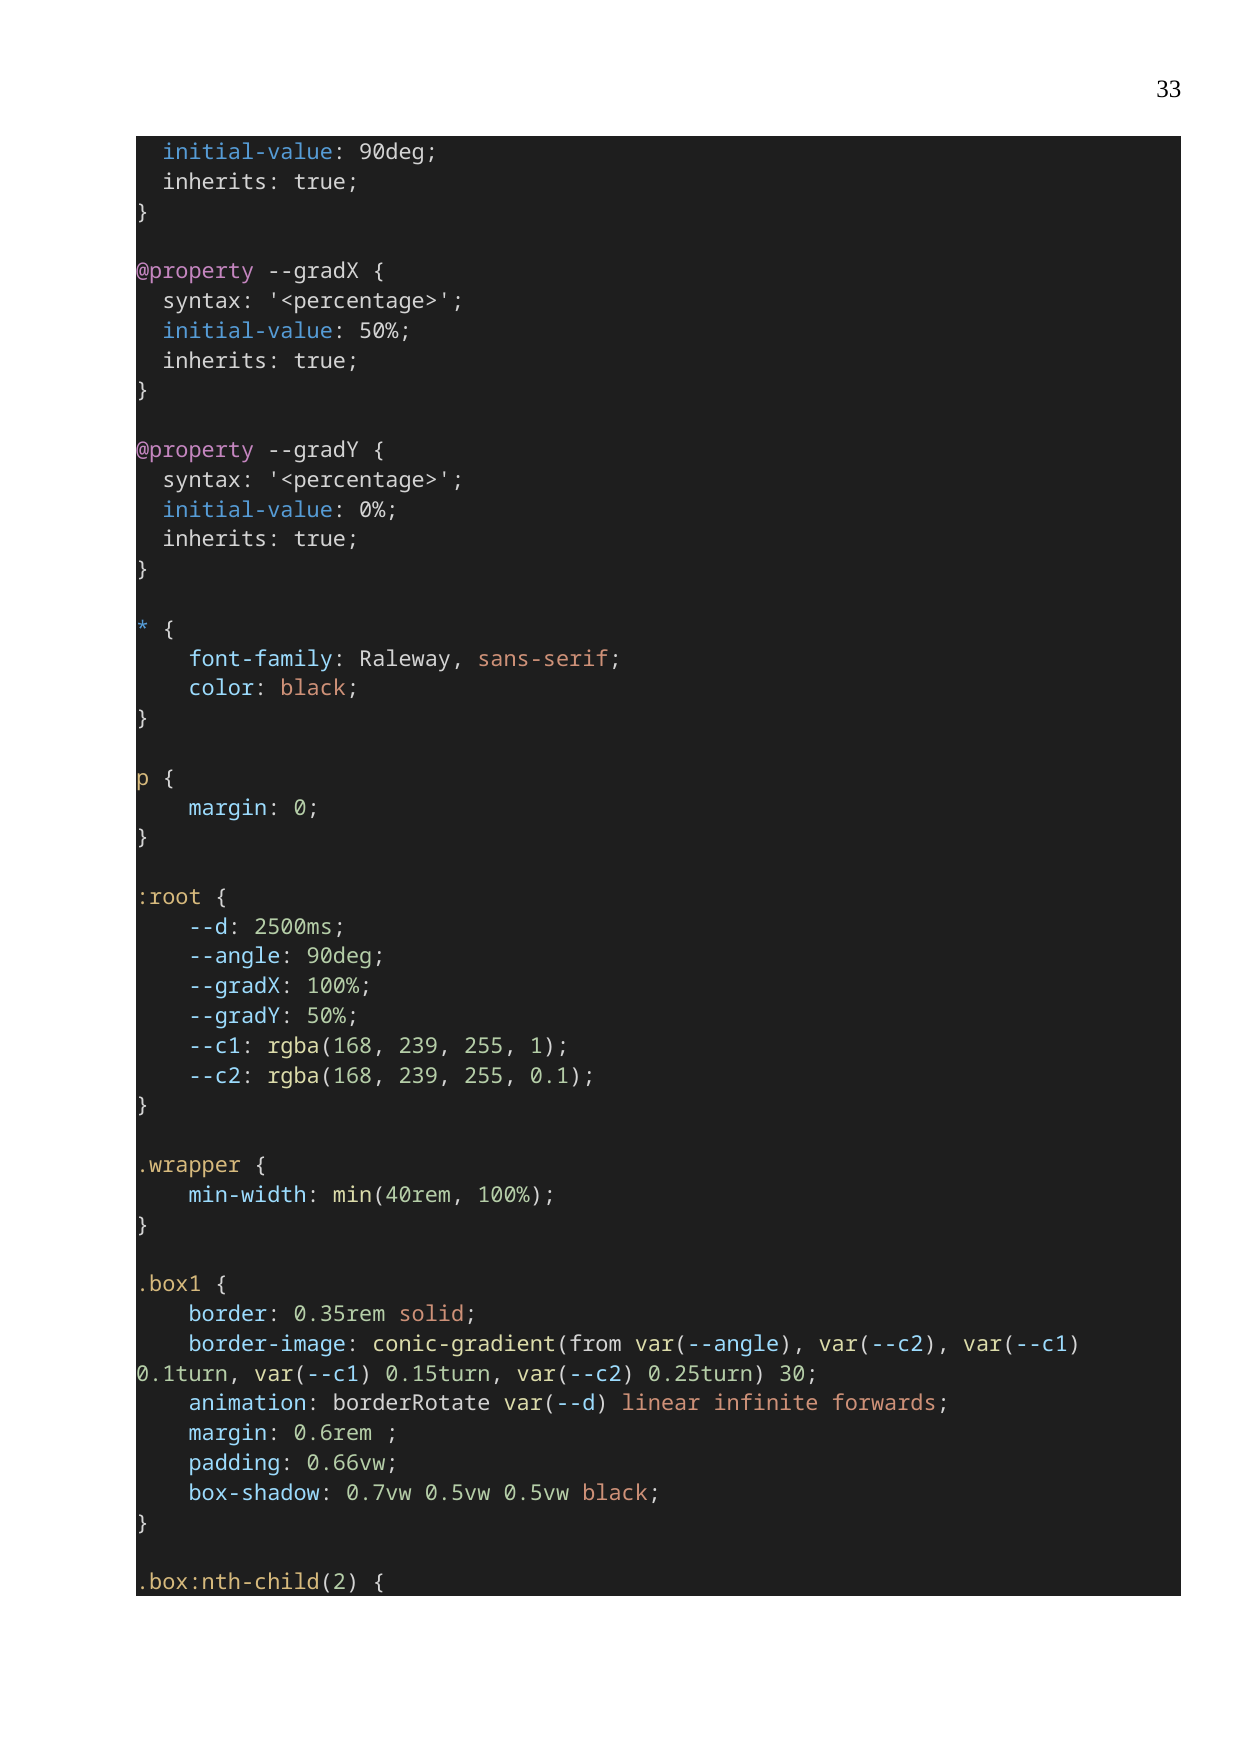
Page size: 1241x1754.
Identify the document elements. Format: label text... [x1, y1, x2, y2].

text } [136, 196, 1181, 226]
text } [136, 702, 1181, 732]
text margin: 0.6rem ; [136, 1417, 1181, 1447]
text } [136, 553, 1181, 583]
text --gradY: 50%; [136, 1000, 1181, 1030]
text inherits: true; [136, 523, 1181, 553]
text animation: borderRotate var(--d) linear infinite forwards; [136, 1387, 1181, 1417]
text .wrapper { [136, 1149, 1181, 1179]
text margin: 0; [136, 792, 1181, 821]
text .box:nth-child(2) { [136, 1566, 1181, 1596]
text initial-value: 0%; [136, 494, 1181, 523]
text --d: 2500ms; [136, 911, 1181, 941]
text padding: 0.66vw; [136, 1447, 1181, 1477]
text border: 0.35rem solid; [136, 1298, 1181, 1328]
text p { [136, 762, 1181, 792]
text --c2: rgba(168, 239, 255, 0.1); [136, 1060, 1181, 1089]
text border-image: conic-gradient(from var(--angle), var(--c2), var(--c1) 0.1turn, var(--c1) 0.15turn, var(--c2) 0.25turn) 30; [136, 1328, 1181, 1387]
text inherits: true; [136, 345, 1181, 374]
text @property --gradX { [136, 255, 1181, 285]
text initial-value: 90deg; [136, 136, 1181, 166]
text } [136, 1507, 1181, 1536]
text @property --gradY { [136, 434, 1181, 464]
text --c1: rgba(168, 239, 255, 1); [136, 1030, 1181, 1060]
text } [136, 821, 1181, 851]
text } [136, 1209, 1181, 1238]
text initial-value: 50%; [136, 315, 1181, 345]
text color: black; [136, 672, 1181, 702]
text min-width: min(40rem, 100%); [136, 1179, 1181, 1209]
text .box1 { [136, 1268, 1181, 1298]
text --gradX: 100%; [136, 970, 1181, 1000]
text :root { [136, 881, 1181, 911]
text syntax: '<percentage>'; [136, 464, 1181, 494]
text * { [136, 613, 1181, 643]
text } [136, 1089, 1181, 1119]
text syntax: '<percentage>'; [136, 285, 1181, 315]
text } [136, 374, 1181, 404]
text font-family: Raleway, sans-serif; [136, 643, 1181, 672]
text --angle: 90deg; [136, 941, 1181, 970]
text inherits: true; [136, 166, 1181, 196]
text box-shadow: 0.7vw 0.5vw 0.5vw black; [136, 1477, 1181, 1507]
